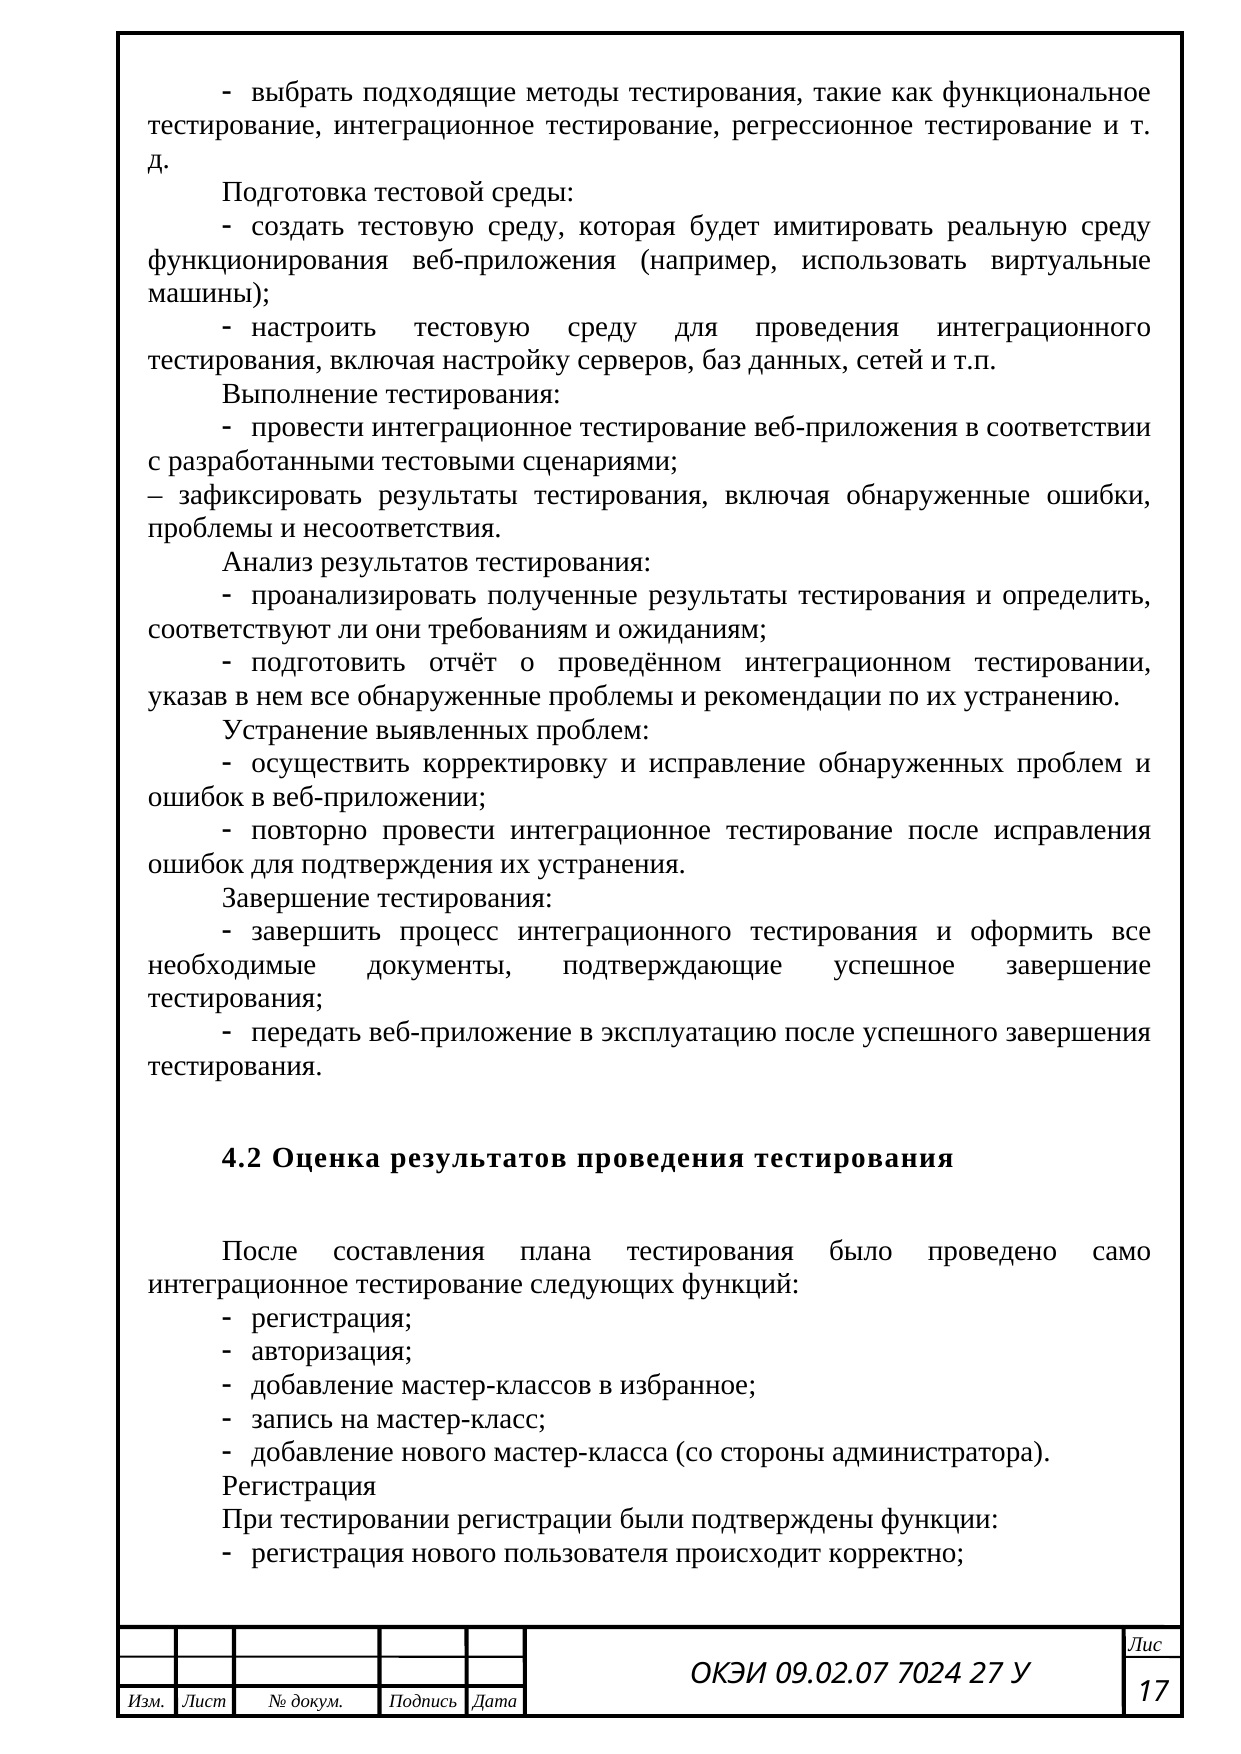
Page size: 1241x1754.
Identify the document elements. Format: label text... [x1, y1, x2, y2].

list завершить процесс интеграционного тестирования и оформить все необходимые документы, подтверждающие успешное завершение тестирования; [148, 913, 1152, 1014]
list подготовить отчёт о проведённом интеграционном тестировании, указав в нем все обнаруженные проблемы и рекомендации по их устранению. [148, 644, 1152, 712]
list авторизация; [148, 1333, 1152, 1367]
list регистрация; [148, 1300, 1152, 1333]
list добавление мастер-классов в избранное; [148, 1367, 1152, 1401]
list Анализ результатов тестирования: [222, 544, 1152, 577]
list запись на мастер-класс; [148, 1401, 1152, 1434]
list Выполнение тестирования: [222, 376, 1152, 409]
list Подготовка тестовой среды: [222, 174, 1152, 208]
subtitle 4.2 Оценка результатов проведения тестирования [148, 1140, 1152, 1174]
list Регистрация [148, 1468, 1152, 1502]
list проанализировать полученные результаты тестирования и определить, соответствуют ли они требованиям и ожиданиям; [148, 577, 1152, 644]
list выбрать подходящие методы тестирования, такие как функциональное тестирование, интеграционное тестирование, регрессионное тестирование и т. д. [148, 74, 1152, 174]
list передать веб-приложение в эксплуатацию после успешного завершения тестирования. [148, 1014, 1152, 1081]
list провести интеграционное тестирование веб-приложения в соответствии с разработанными тестовыми сценариями; – зафиксировать результаты тестирования, включая обнаруженные ошибки, проблемы и несоответствия. [148, 409, 1152, 544]
list При тестировании регистрации были подтверждены функции: [148, 1502, 1152, 1535]
list повторно провести интеграционное тестирование после исправления ошибок для подтверждения их устранения. [148, 812, 1152, 880]
list осуществить корректировку и исправление обнаруженных проблем и ошибок в веб-приложении; [148, 745, 1152, 812]
list Завершение тестирования: [222, 880, 1152, 913]
text Устранение выявленных проблем: [148, 712, 1152, 745]
list создать тестовую среду, которая будет имитировать реальную среду функционирования веб-приложения (например, использовать виртуальные машины); [148, 208, 1152, 309]
list добавление нового мастер-класса (со стороны администратора). [148, 1434, 1152, 1468]
text После составления плана тестирования было проведено само интеграционное тестирование следующих функций: [148, 1233, 1152, 1300]
list настроить тестовую среду для проведения интеграционного тестирования, включая настройку серверов, баз данных, сетей и т.п. [148, 309, 1152, 376]
list регистрация нового пользователя происходит корректно; [148, 1535, 1152, 1569]
